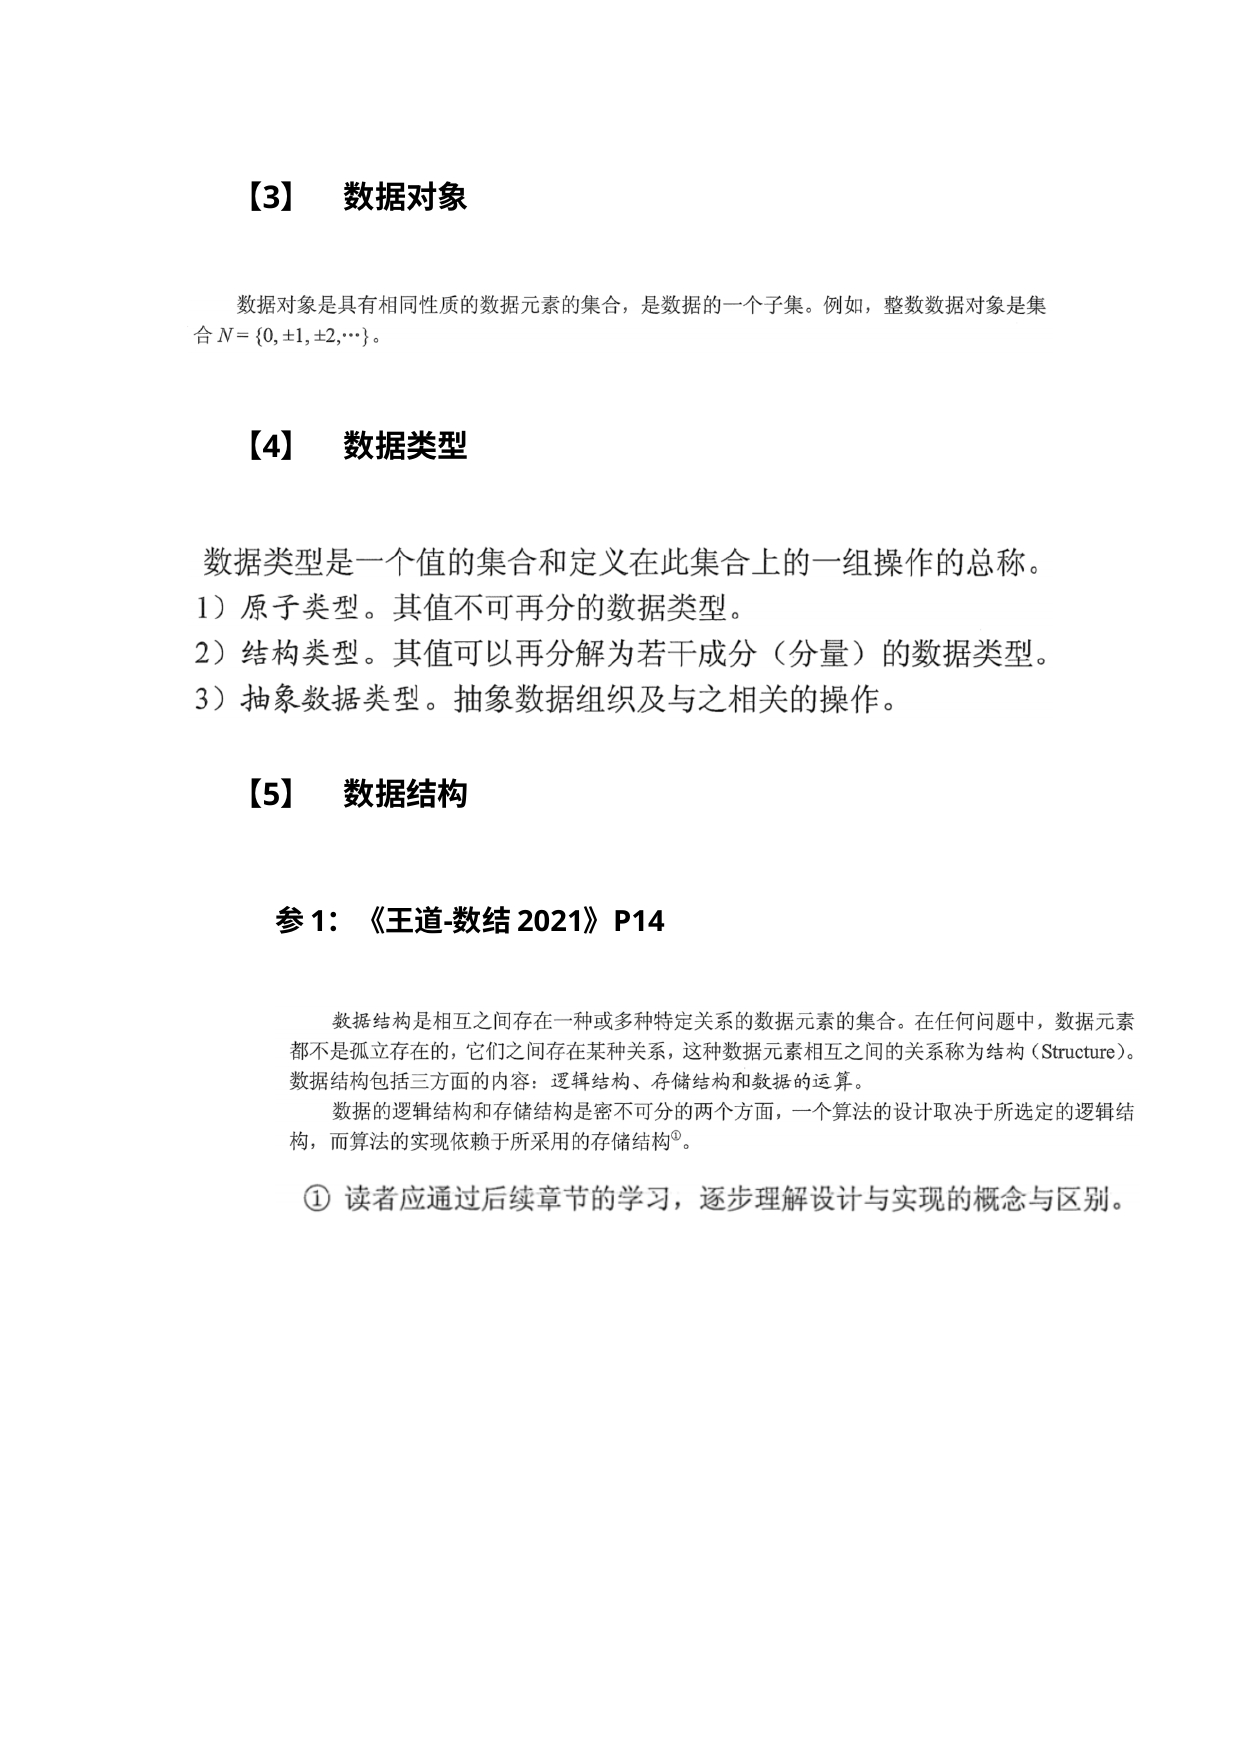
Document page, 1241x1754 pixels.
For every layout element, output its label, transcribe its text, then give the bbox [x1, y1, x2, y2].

picture [187, 287, 1053, 353]
subtitle 数据对象 [231, 162, 1053, 227]
picture [275, 1167, 1141, 1226]
subtitle 数据结构 [231, 759, 1053, 824]
subtitle 数据类型 [231, 412, 1053, 477]
picture [275, 1005, 1141, 1162]
picture [187, 537, 1053, 722]
subtitle 参1：《王道-数结2021》P14 [231, 886, 1053, 951]
